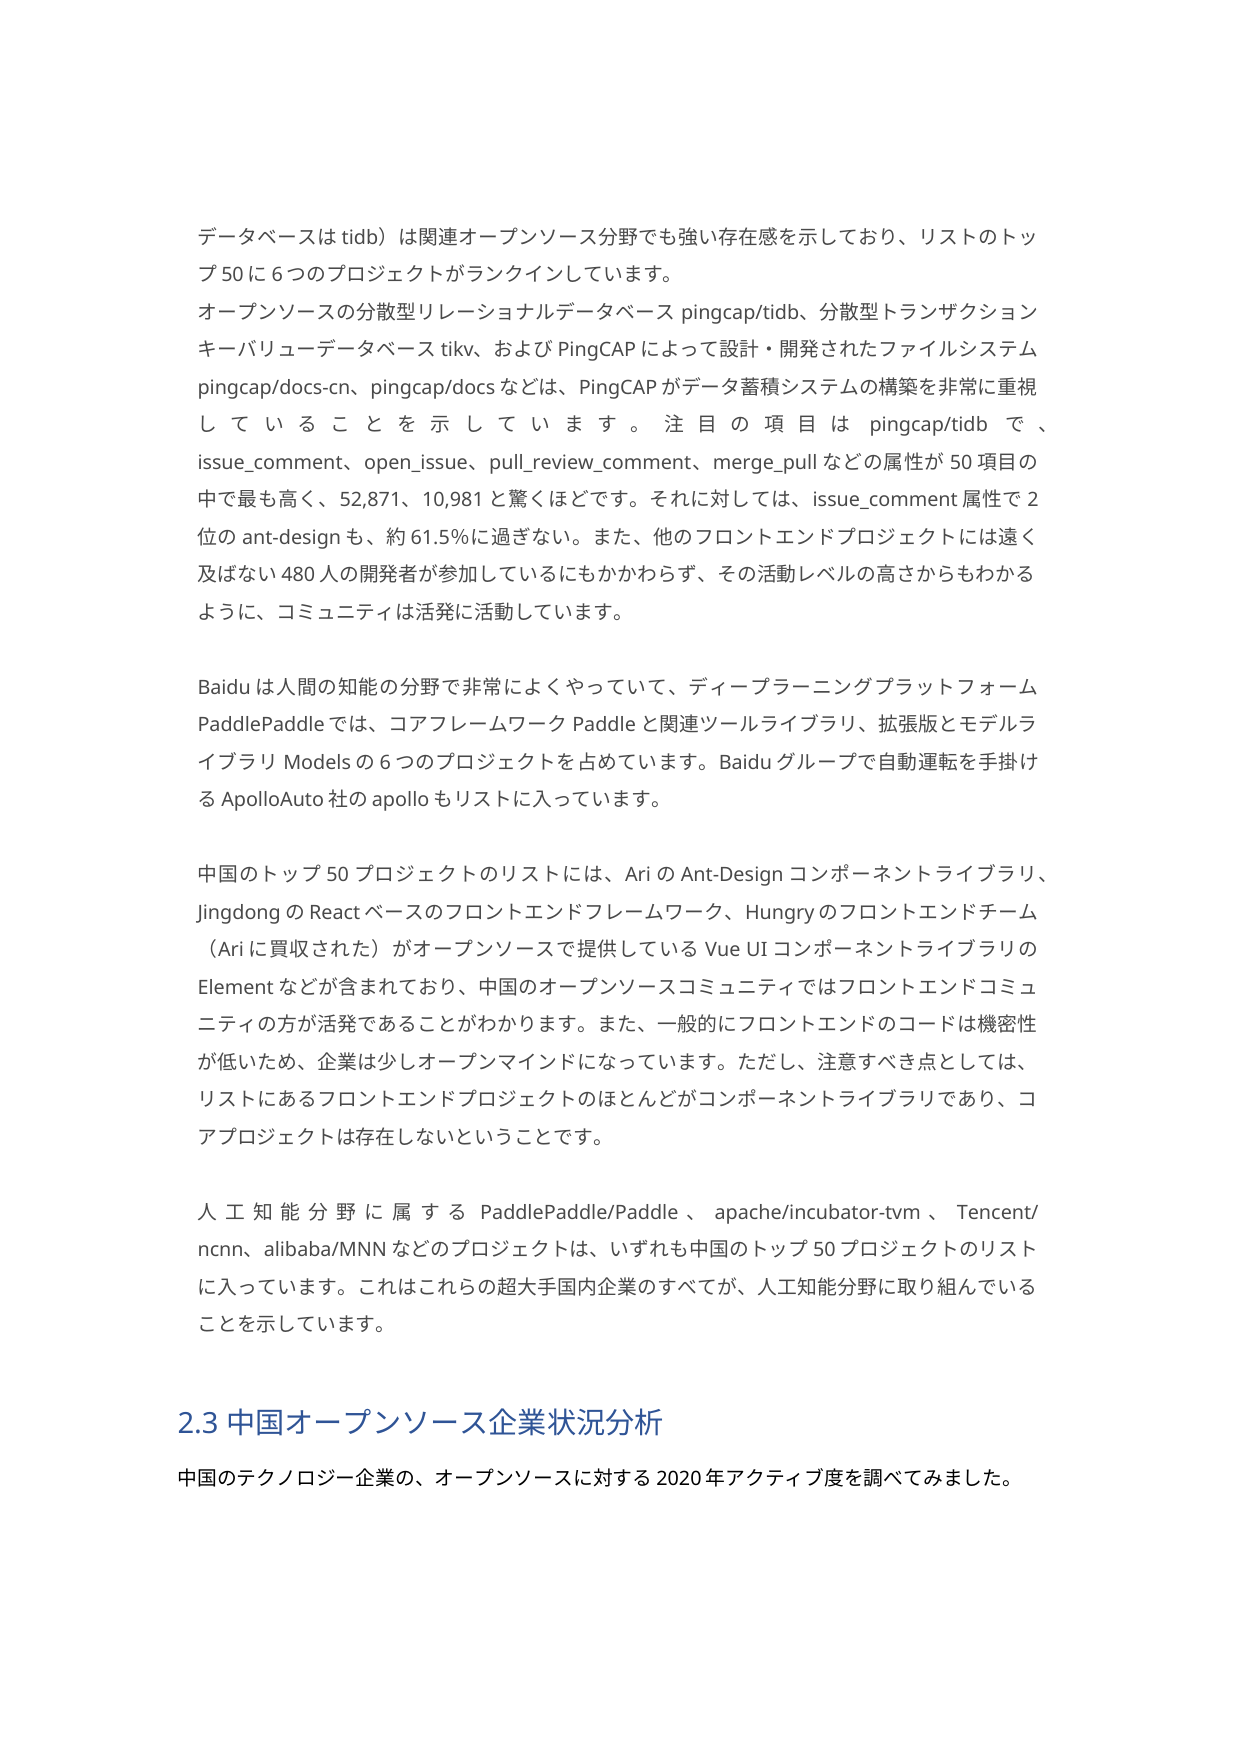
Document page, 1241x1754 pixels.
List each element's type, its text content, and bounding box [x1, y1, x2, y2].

text 中国のテクノロジー企業の、オープンソースに対する2020年アクティブ度を調べてみました。 [177, 1458, 1039, 1496]
text オープンソースの分散型リレーショナルデータベース pingcap/tidb、分散型トランザクションキーバリューデータベースtikv、およびPingCAPによって設計・開発されたファイルシステムpingcap/docs-cn、pingcap/docsなどは、PingCAPがデータ蓄積システムの構築を非常に重視していることを示しています。注目の項目はpingcap/tidbで、issue_comment、open_issue、pull_review_comment、merge_pullなどの属性が50項目の中で最も高く、52,871、10,981と驚くほどです。それに対しては、issue_comment属性で2位のant-designも、約61.5％に過ぎない。また、他のフロントエンドプロジェクトには遠く及ばない480人の開発者が参加しているにもかかわらず、その活動レベルの高さからもわかるように、コミュニティは活発に活動しています。 [197, 292, 1039, 629]
text 中国のトップ50プロジェクトのリストには、AriのAnt-Designコンポーネントライブラリ、JingdongのReactベースのフロントエンドフレームワーク、Hungryのフロントエンドチーム（Ariに買収された）がオープンソースで提供しているVue UIコンポーネントライブラリのElementなどが含まれており、中国のオープンソースコミュニティではフロントエンドコミュニティの方が活発であることがわかります。また、一般的にフロントエンドのコードは機密性が低いため、企業は少しオープンマインドになっています。ただし、注意すべき点としては、リストにあるフロントエンドプロジェクトのほとんどがコンポーネントライブラリであり、コアプロジェクトは存在しないということです。 [197, 854, 1039, 1154]
text Baiduは人間の知能の分野で非常によくやっていて、ディープラーニングプラットフォームPaddlePaddleでは、コアフレームワークPaddleと関連ツールライブラリ、拡張版とモデルライブラリ Modelsの6つのプロジェクトを占めています。Baiduグループで自動運転を手掛けるApolloAuto社のapolloもリストに入っています。 [197, 667, 1039, 817]
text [197, 217, 1039, 292]
text 人工知能分野に属するPaddlePaddle/Paddle、apache/incubator-tvm、Tencent/ncnn、alibaba/MNNなどのプロジェクトは、いずれも中国のトップ50プロジェクトのリストに入っています。これはこれらの超大手国内企業のすべてが、人工知能分野に取り組んでいることを示しています。 [197, 1192, 1039, 1342]
subtitle 2.3 中国オープンソース企業状況分析 [177, 1383, 1063, 1458]
